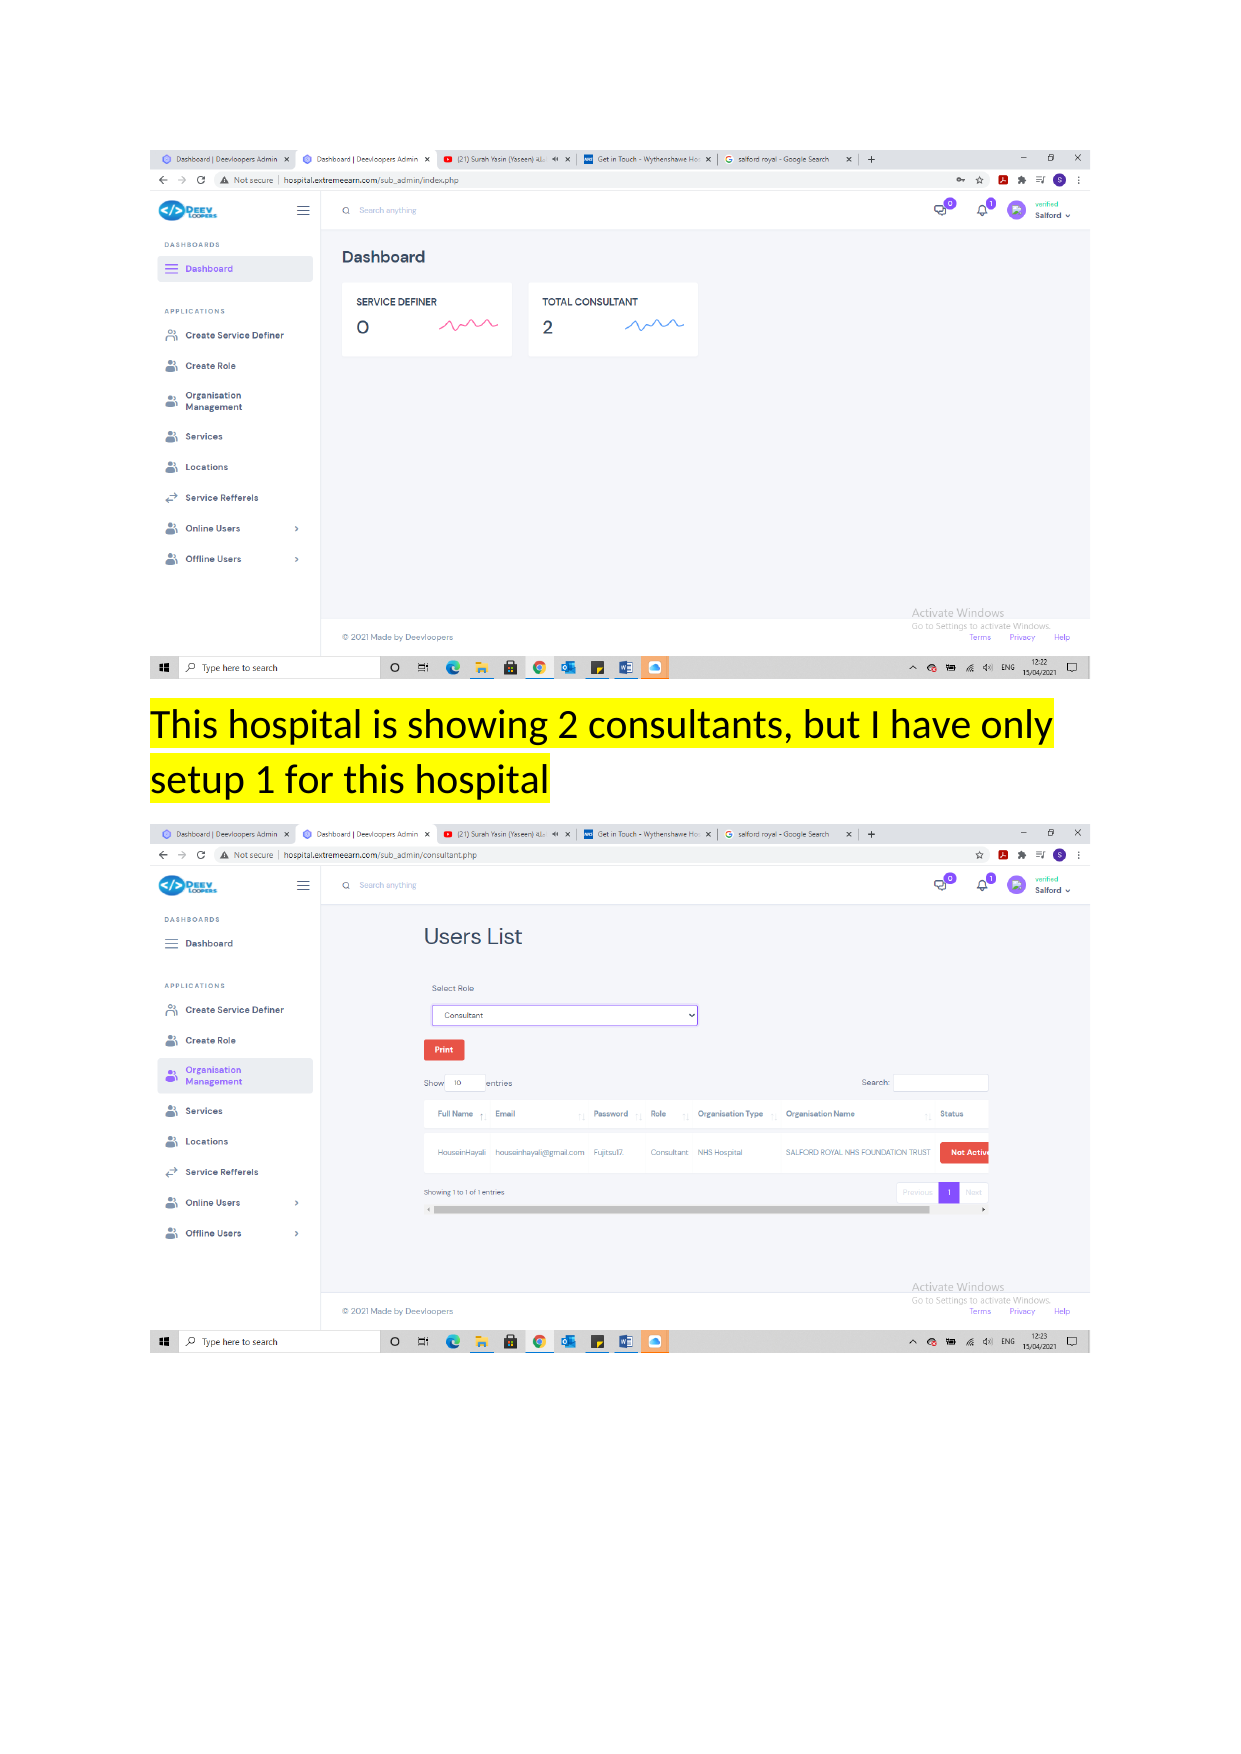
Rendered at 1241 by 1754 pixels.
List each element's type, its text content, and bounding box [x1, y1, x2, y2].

picture [150, 824, 1091, 1353]
text This hospital is showing 2 consultants, but I have only setup 1 for this hospital [150, 698, 1090, 803]
picture [150, 150, 1091, 679]
